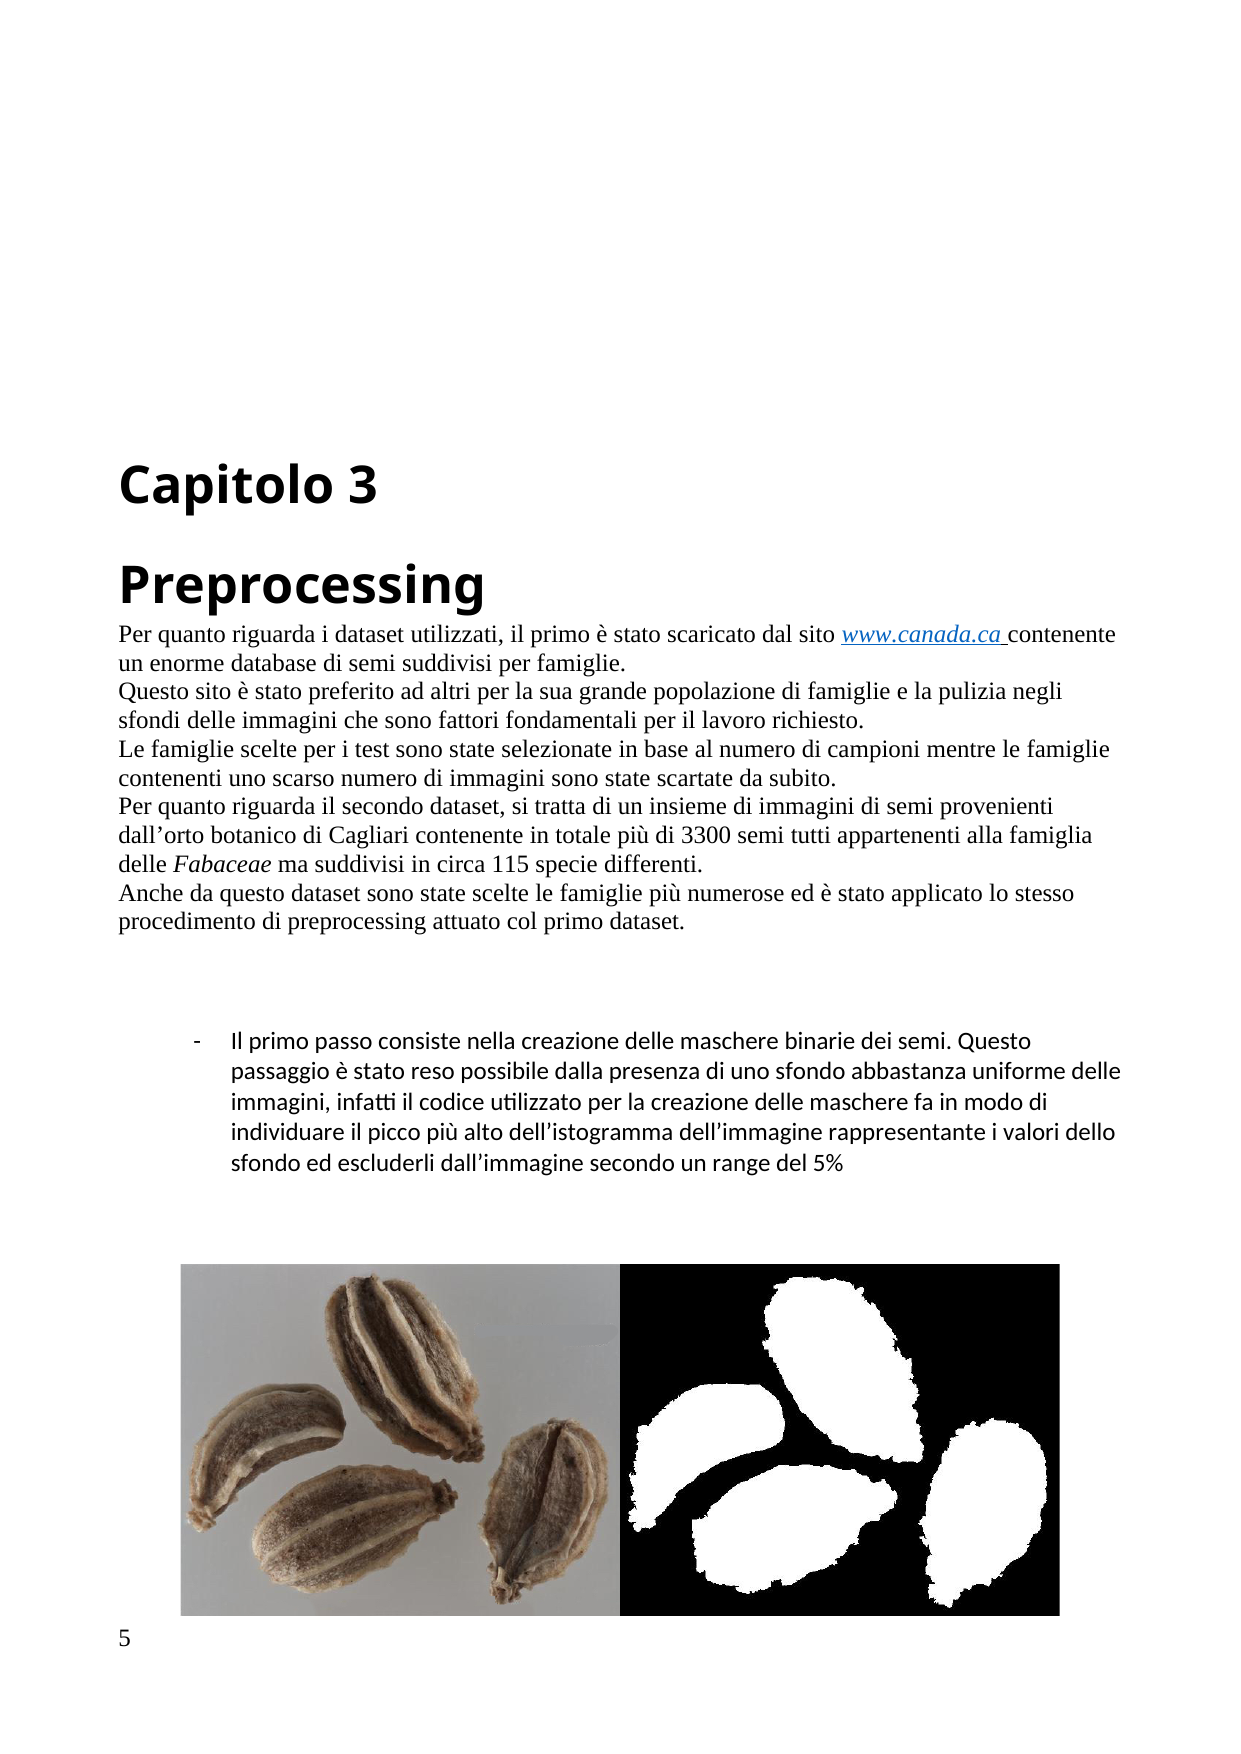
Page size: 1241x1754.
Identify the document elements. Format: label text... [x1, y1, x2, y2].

list Il primo passo consiste nella creazione delle maschere binarie dei semi. Questo passaggio è stato reso possibile dalla presenza di uno sfondo abbastanza uniforme delle immagini, infatti il codice utilizzato per la creazione delle maschere fa in modo di individuare il picco più alto dell’istogramma dell’immagine rappresentante i valori dello sfondo ed escluderli dall’immagine secondo un range del 5% [193, 1025, 1122, 1178]
text Per quanto riguarda il secondo dataset, si tratta di un insieme di immagini di semi provenienti dall’orto botanico di Cagliari contenente in totale più di 3300 semi tutti appartenenti alla famiglia delle Fabaceae ma suddivisi in circa 115 specie differenti. [118, 791, 1122, 878]
text Le famiglie scelte per i test sono state selezionate in base al numero di campioni mentre le famiglie contenenti uno scarso numero di immagini sono state scartate da subito. [118, 734, 1122, 791]
text Capitolo 3 [118, 448, 1122, 519]
text Per quanto riguarda i dataset utilizzati, il primo è stato scaricato dal sito www.canada.ca contenente un enorme database di semi suddivisi per famiglie. Questo sito è stato preferito ad altri per la sua grande popolazione di famiglie e la pulizia negli sfondi delle immagini che sono fattori fondamentali per il lavoro richiesto. [118, 619, 1122, 734]
subtitle Preprocessing [118, 548, 1122, 619]
text Anche da questo dataset sono state scelte le famiglie più numerose ed è stato applicato lo stesso procedimento di preprocessing attuato col primo dataset. [118, 878, 1122, 935]
picture [180, 1264, 1060, 1616]
